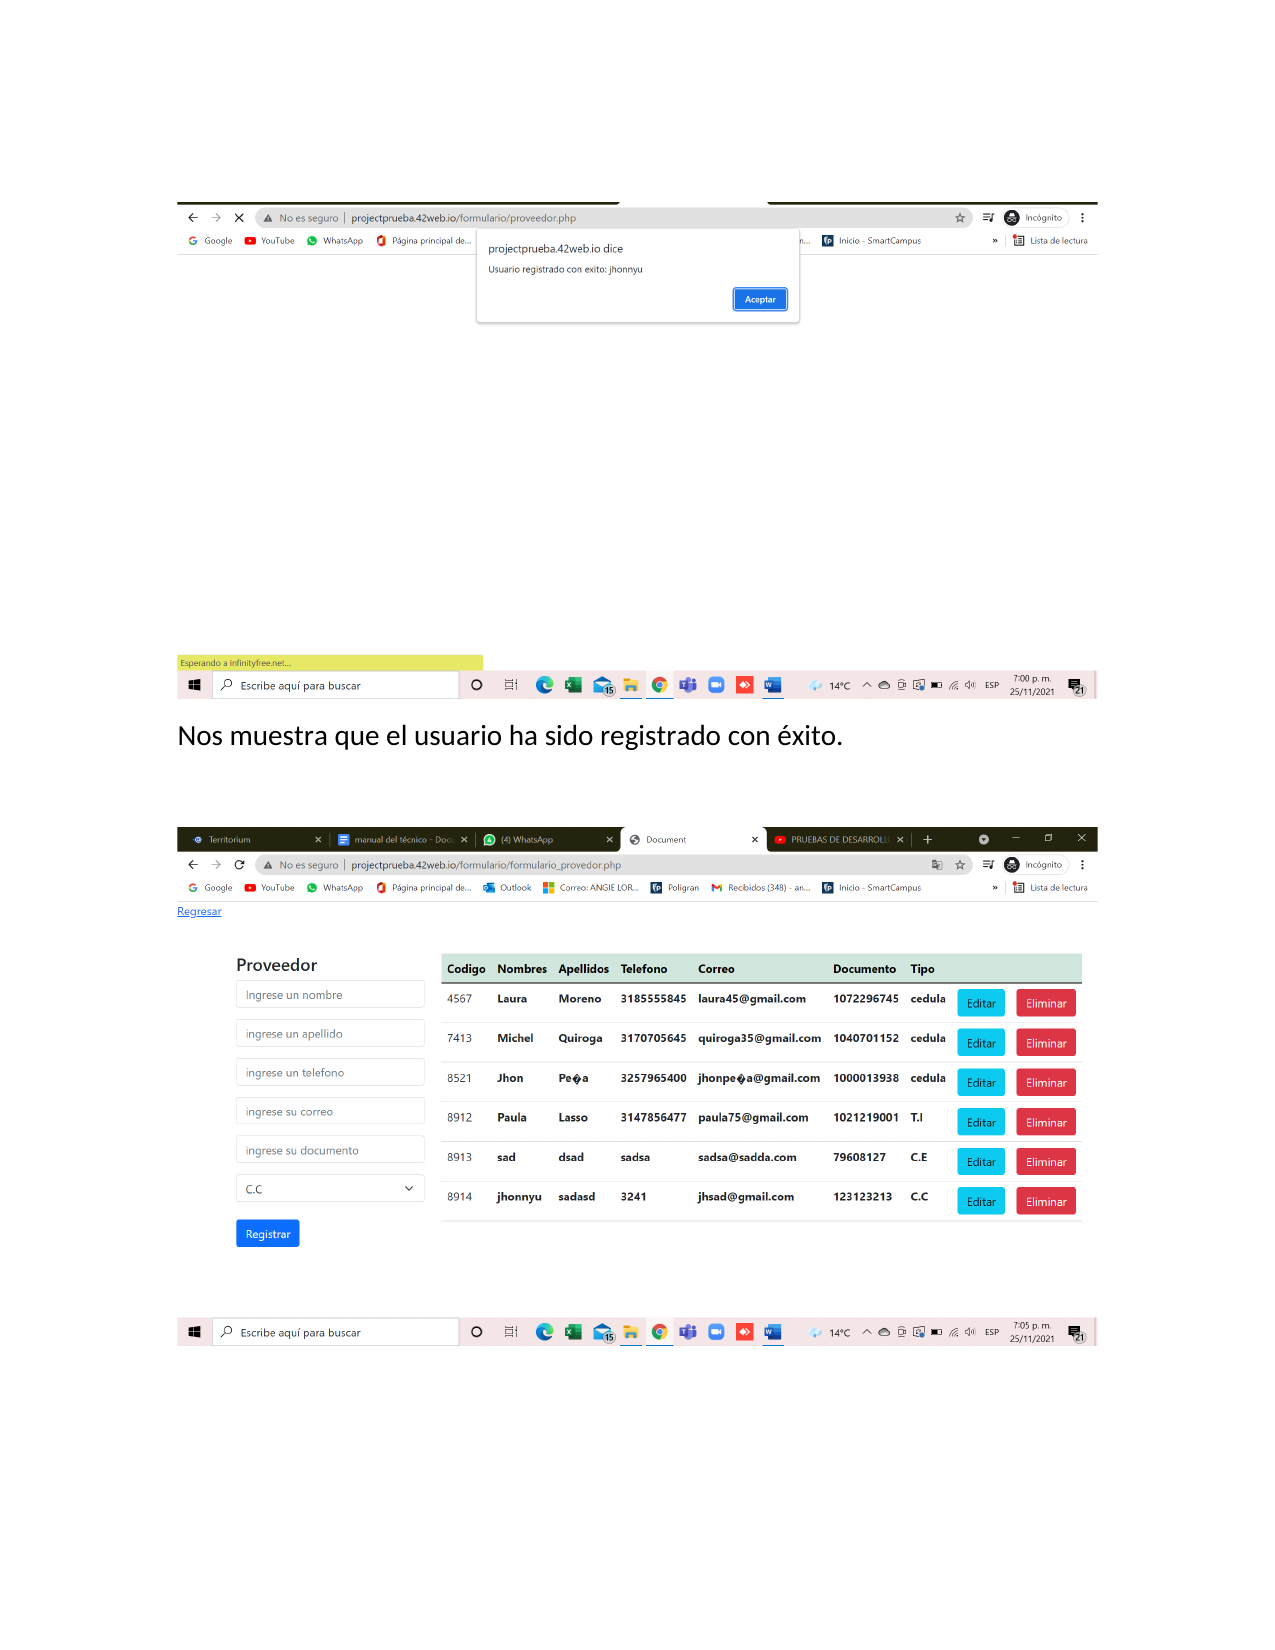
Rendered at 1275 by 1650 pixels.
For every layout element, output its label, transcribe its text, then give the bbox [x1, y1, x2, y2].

text Nos muestra que el usuario ha sido registrado con éxito. [177, 717, 1098, 753]
picture [177, 202, 1098, 699]
picture [177, 827, 1098, 1346]
